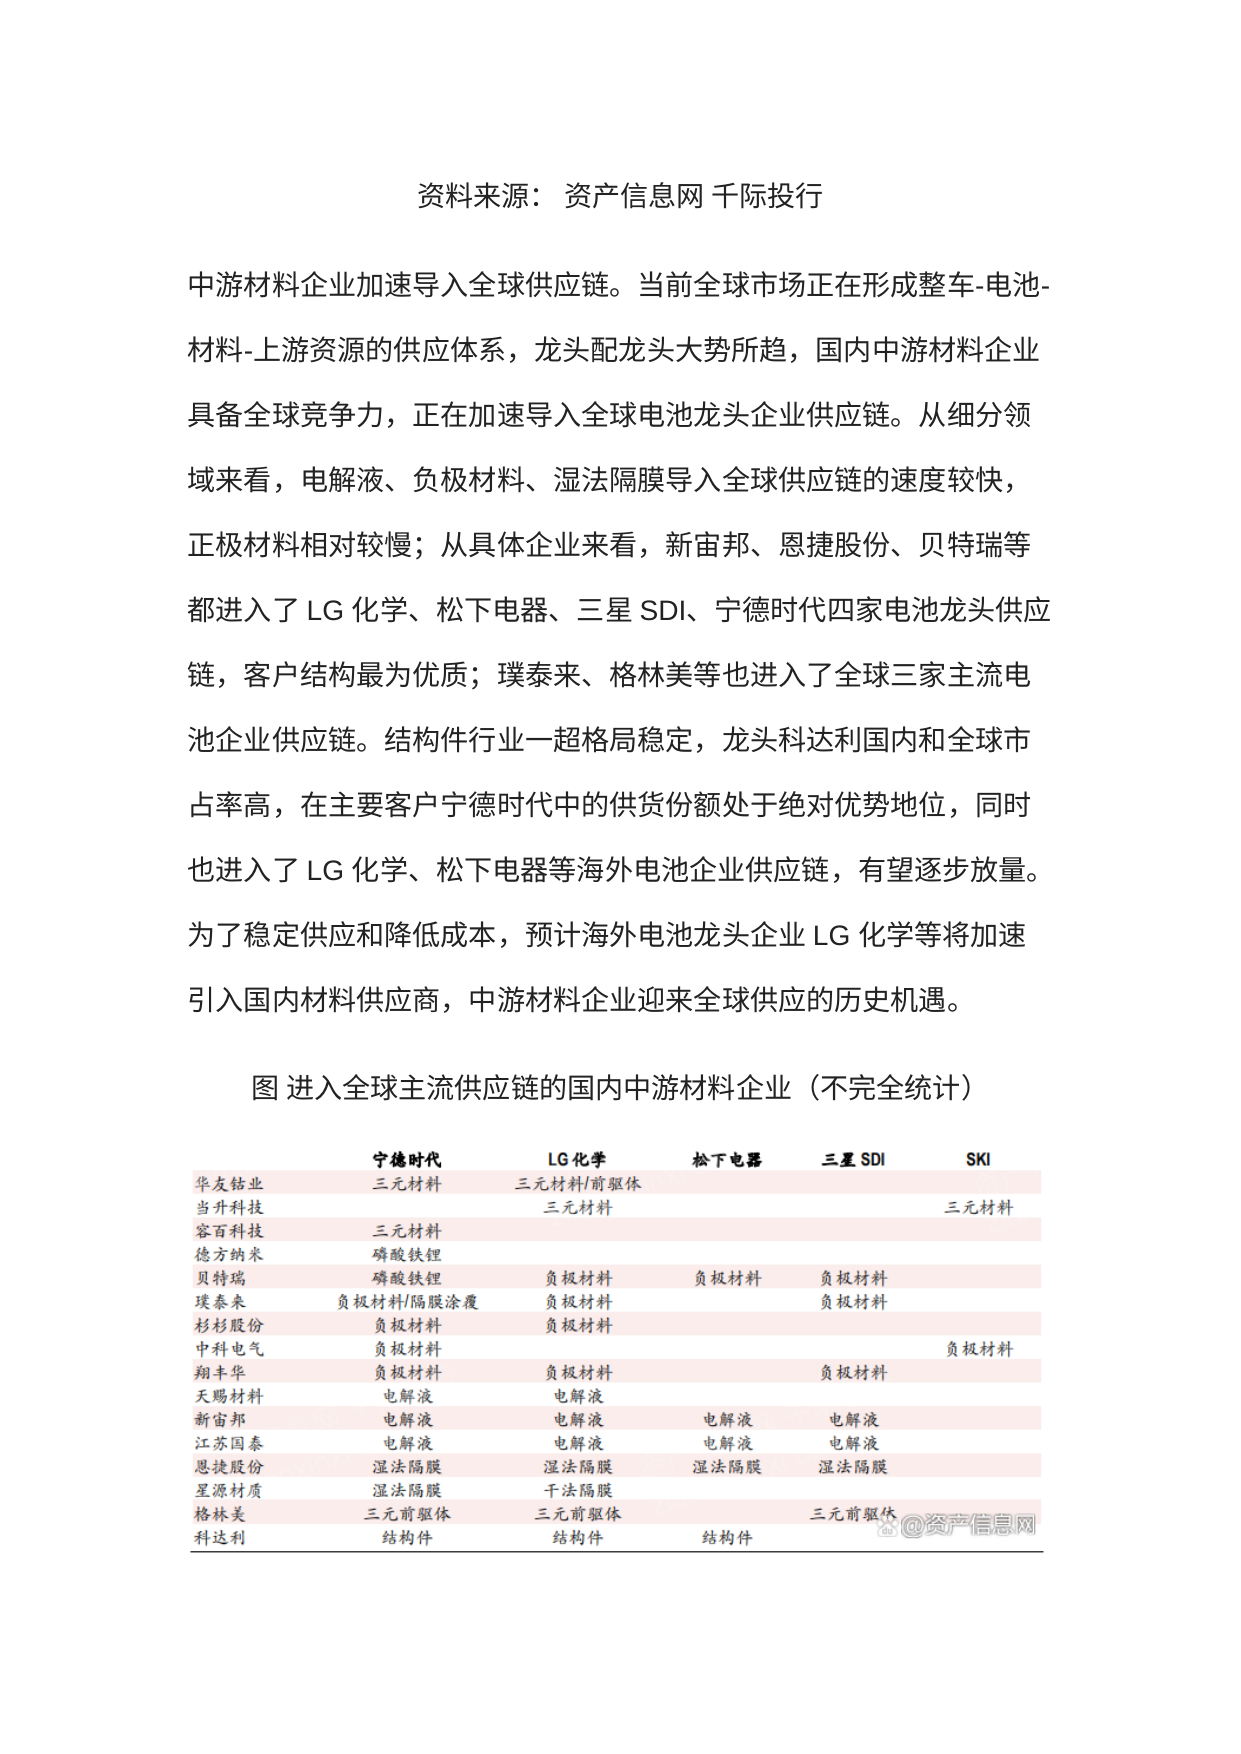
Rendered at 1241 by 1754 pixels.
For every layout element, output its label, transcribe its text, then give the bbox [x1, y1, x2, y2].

text 中游材料企业加速导入全球供应链。当前全球市场正在形成整车-电池-材料-上游资源的供应体系，龙头配龙头大势所趋，国内中游材料企业具备全球竞争力，正在加速导入全球电池龙头企业供应链。从细分领域来看，电解液、负极材料、湿法隔膜导入全球供应链的速度较快，正极材料相对较慢；从具体企业来看，新宙邦、恩捷股份、贝特瑞等都进入了 LG 化学、松下电器、三星 SDI、宁德时代四家电池龙头供应链，客户结构最为优质；璞泰来、格林美等也进入了全球三家主流电池企业供应链。结构件行业一超格局稳定，龙头科达利国内和全球市占率高，在主要客户宁德时代中的供货份额处于绝对优势地位，同时也进入了 LG 化学、松下电器等海外电池企业供应链，有望逐步放量。为了稳定供应和降低成本，预计海外电池龙头企业 LG 化学等将加速引入国内材料供应商，中游材料企业迎来全球供应的历史机遇。 [187, 250, 1053, 1030]
text 资料来源： 资产信息网 千际投行 [187, 162, 1053, 227]
picture [187, 1142, 1053, 1556]
text 图 进入全球主流供应链的国内中游材料企业（不完全统计） [187, 1054, 1053, 1119]
